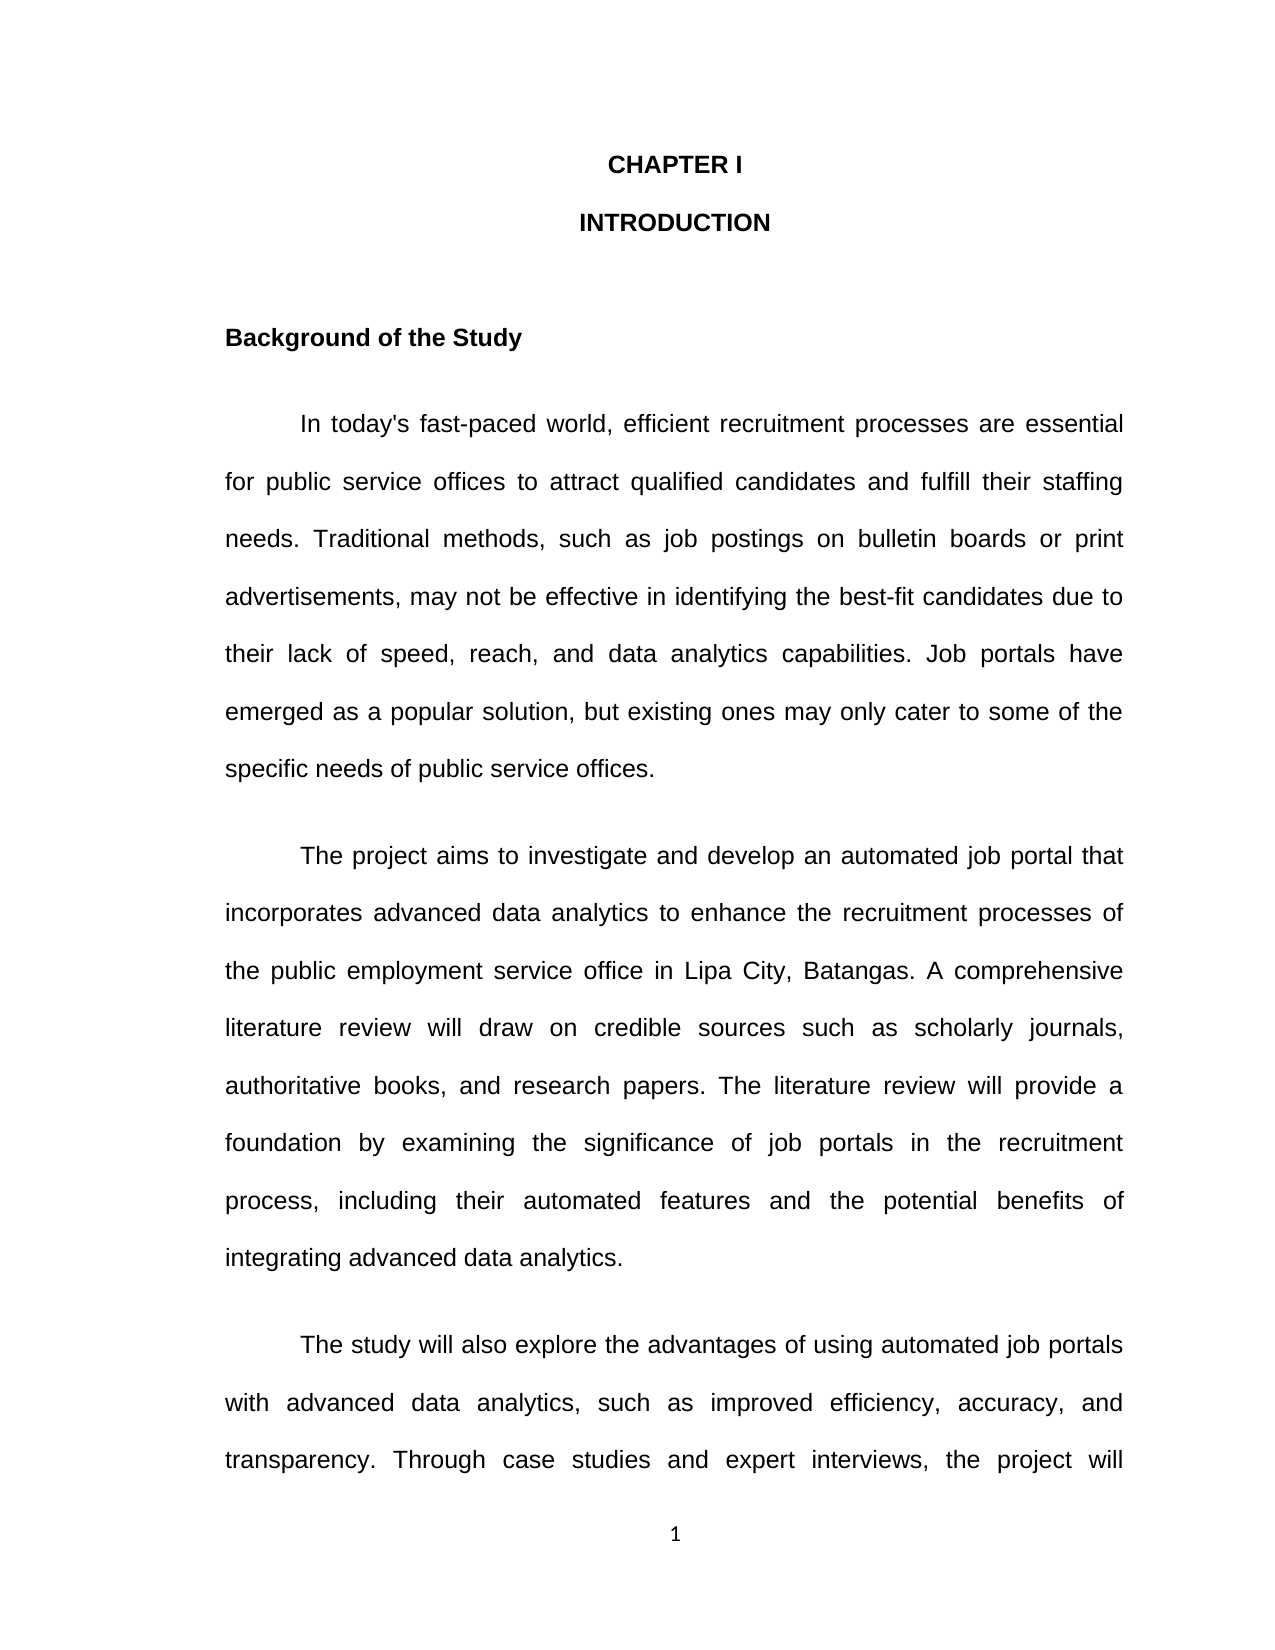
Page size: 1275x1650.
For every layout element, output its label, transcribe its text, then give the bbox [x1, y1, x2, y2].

text In today's fast-paced world, efficient recruitment processes are essential for public service offices to attract qualified candidates and fulfill their staffing needs. Traditional methods, such as job postings on bulletin boards or print advertisements, may not be effective in identifying the best-fit candidates due to their lack of speed, reach, and data analytics capabilities. Job portals have emerged as a popular solution, but existing ones may only cater to some of the specific needs of public service offices. [225, 409, 1125, 783]
text CHAPTER I [225, 150, 1125, 179]
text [225, 1330, 1125, 1474]
text The project aims to investigate and develop an automated job portal that incorporates advanced data analytics to enhance the recruitment processes of the public employment service office in Lipa City, Batangas. A comprehensive literature review will draw on credible sources such as scholarly journals, authoritative books, and research papers. The literature review will provide a foundation by examining the significance of job portals in the recruitment process, including their automated features and the potential benefits of integrating advanced data analytics. [225, 841, 1125, 1272]
subtitle Background of the Study [225, 322, 1125, 351]
subtitle INTRODUCTION [225, 207, 1125, 236]
